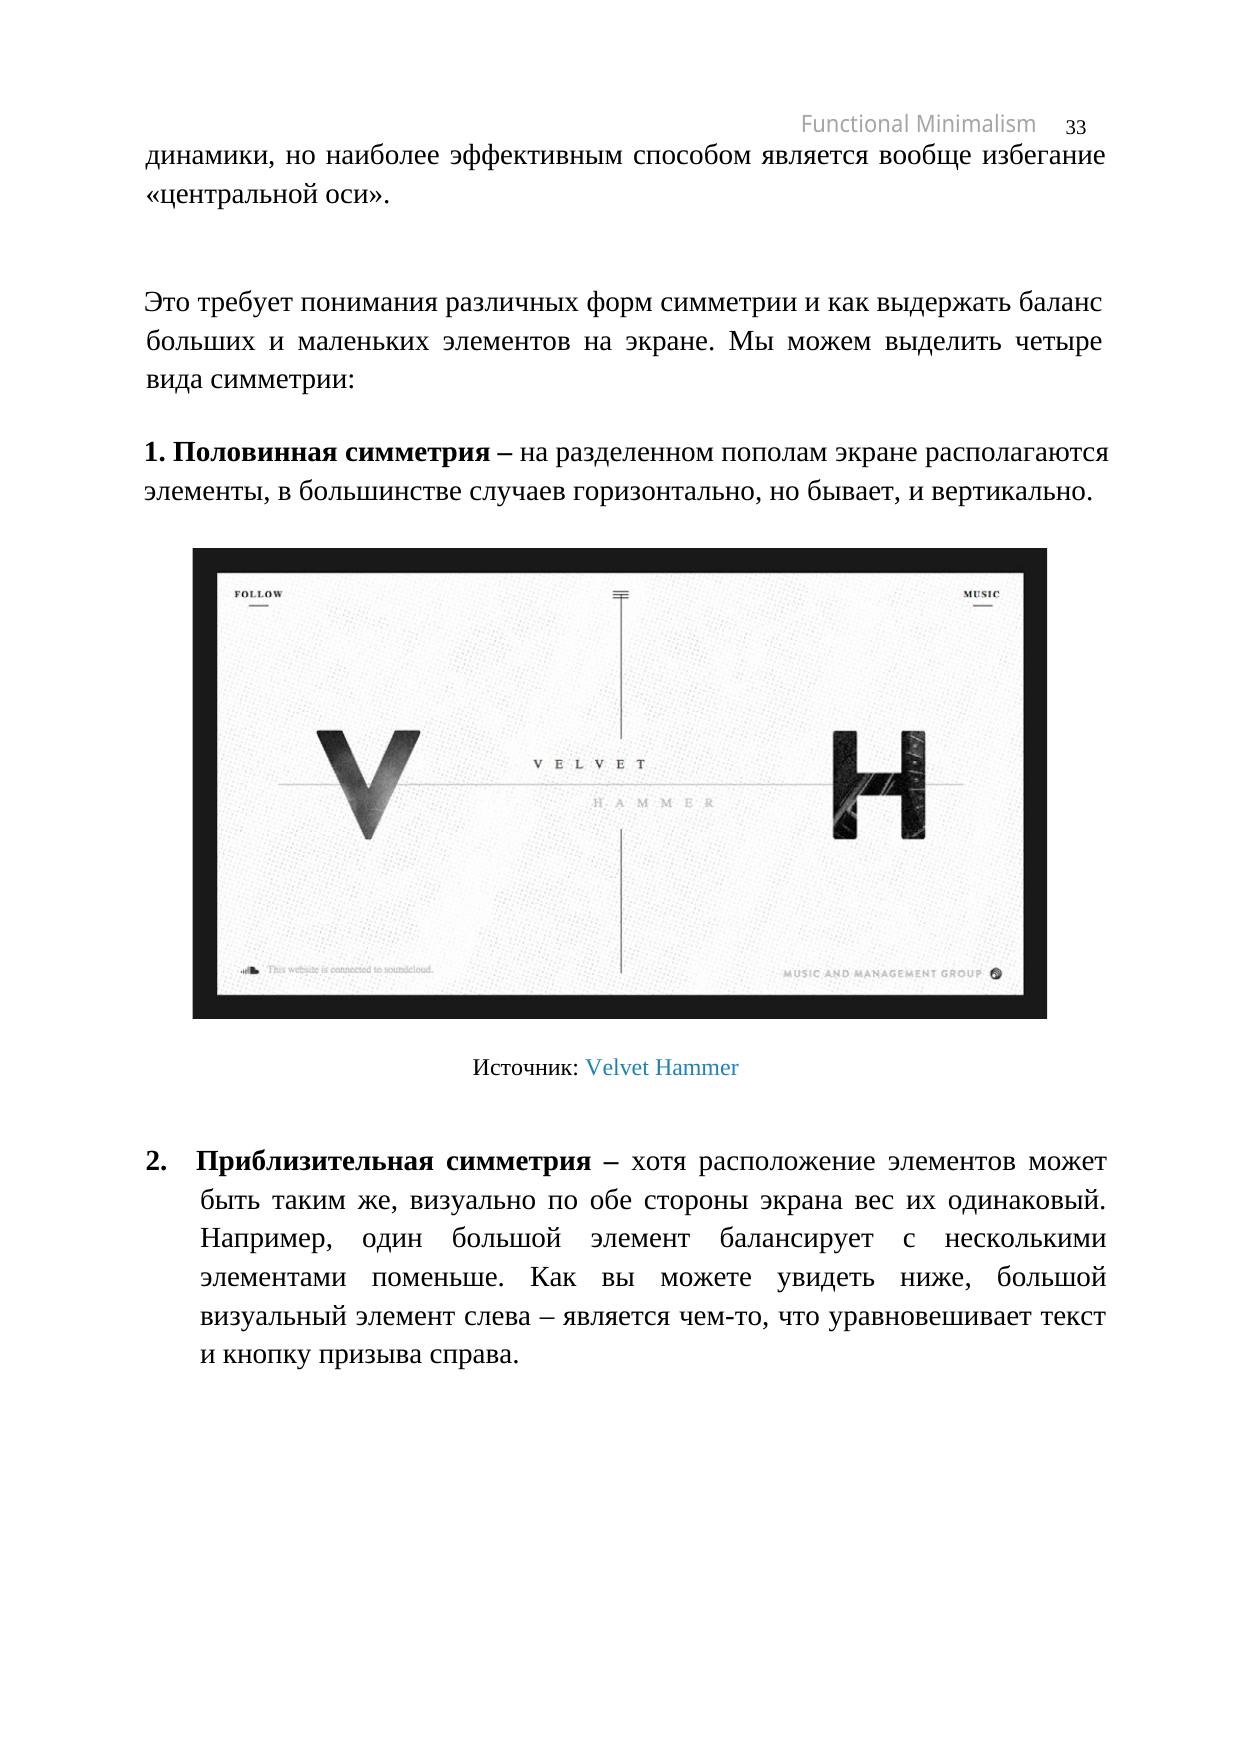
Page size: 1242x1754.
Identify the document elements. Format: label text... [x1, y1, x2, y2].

text Это требует понимания различных форм симметрии и как выдержать баланс больших и маленьких элементов на экране. Мы можем выделить четыре вида симметрии: [143, 284, 1104, 395]
text 2. Приблизительная симметрия – хотя расположение элементов может быть таким же, визуально по обе стороны экрана вес их одинаковый. Например, один большой элемент балансирует с несколькими элементами поменьше. Как вы можете увидеть ниже, большой визуальный элемент слева – является чем-то, что уравновешивает текст и кнопку призыва справа. [145, 1143, 1107, 1370]
picture [192, 548, 1048, 1019]
text 1. Половинная симметрия – на разделенном пополам экране располагаются элементы, в большинстве случаев горизонтально, но бывает, и вертикально. [144, 434, 1114, 506]
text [143, 137, 1107, 209]
text Источник: Velvet Hammer [471, 1053, 740, 1081]
